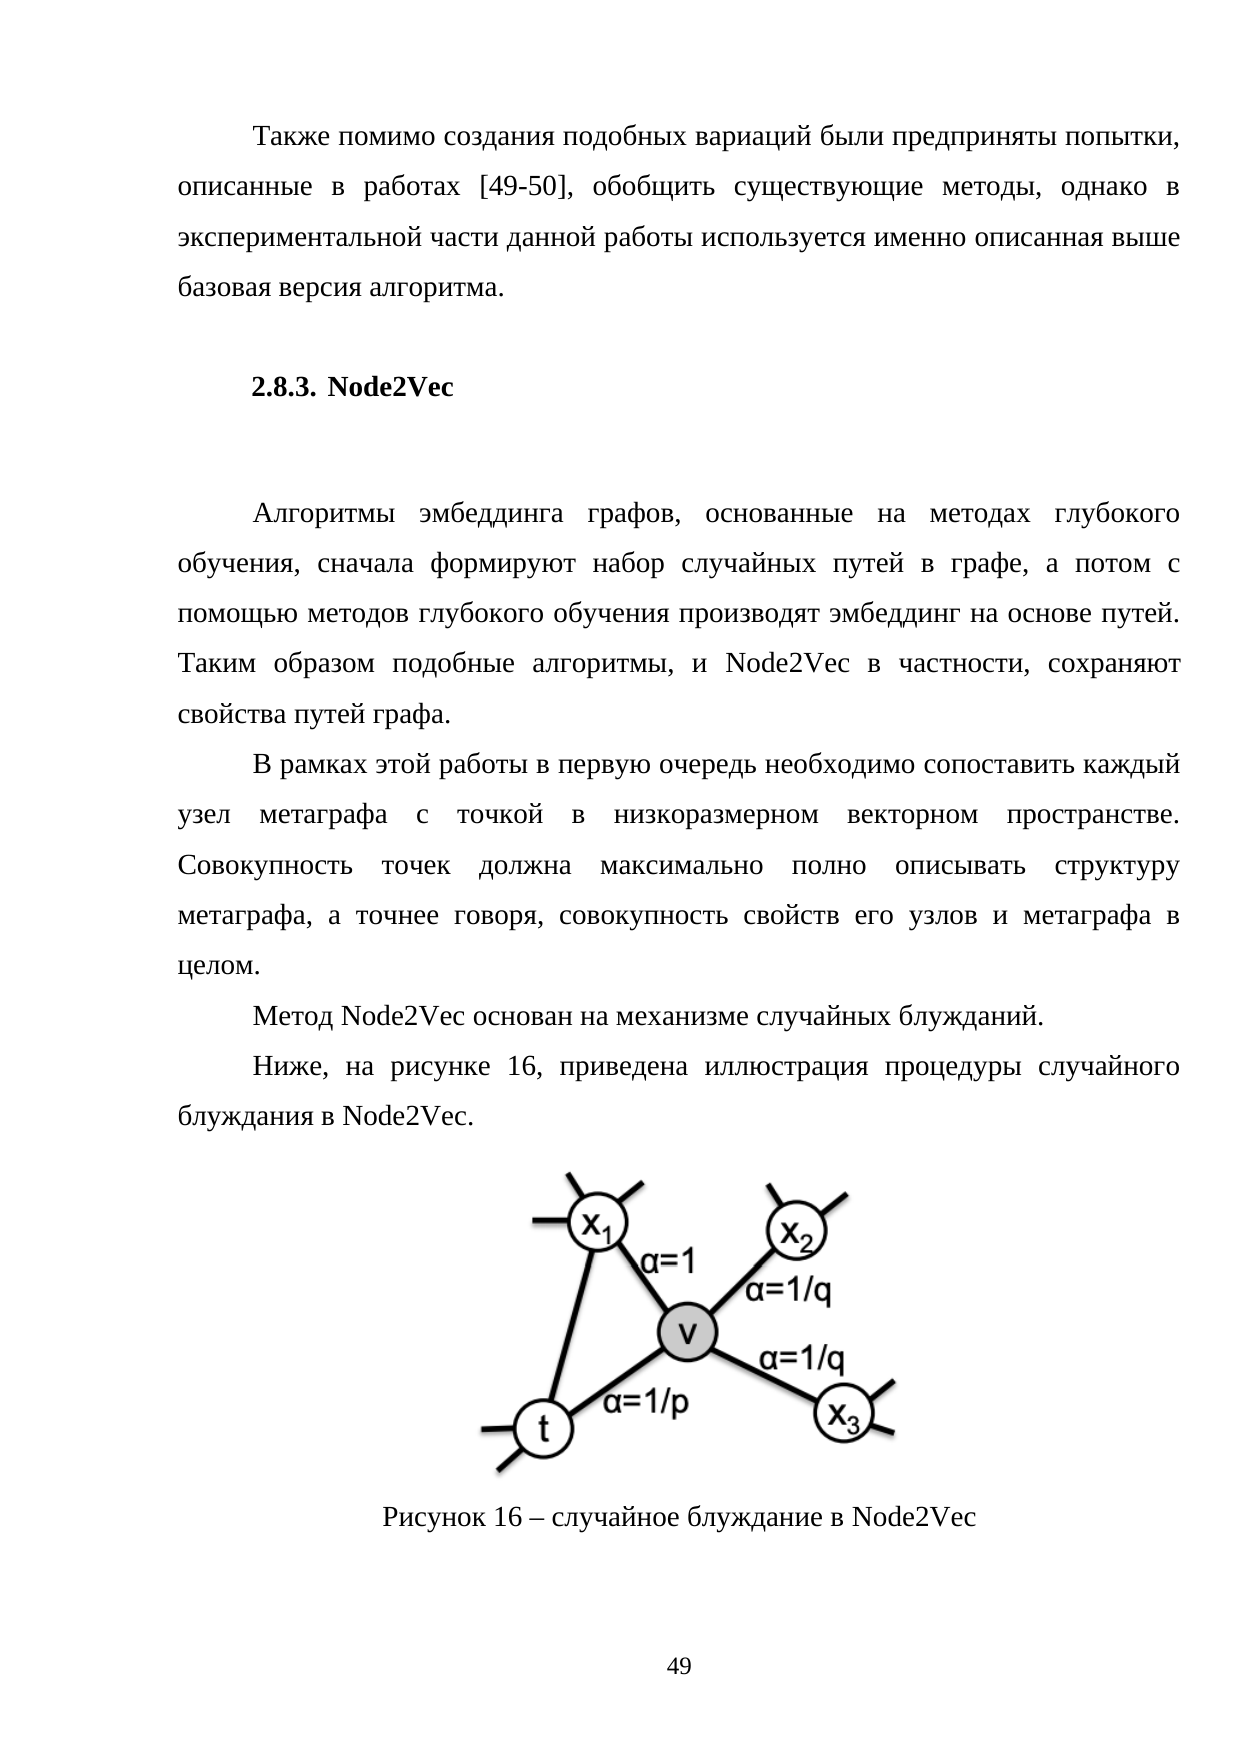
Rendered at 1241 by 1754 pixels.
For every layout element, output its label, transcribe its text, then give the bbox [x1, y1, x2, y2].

picture [446, 1148, 912, 1485]
text Алгоритмы эмбеддинга графов, основанные на методах глубокого обучения, сначала формируют набор случайных путей в графе, а потом с помощью методов глубокого обучения производят эмбеддинг на основе путей. Таким образом подобные алгоритмы, и Node2Vec в частности, сохраняют свойства путей графа. [177, 495, 1181, 729]
text Рисунок 16 – случайное блуждание в Node2Vec [177, 1499, 1181, 1532]
text Метод Node2Vec основан на механизме случайных блужданий. [177, 998, 1181, 1031]
text Также помимо создания подобных вариаций были предприняты попытки, описанные в работах [49-50], обобщить существующие методы, однако в экспериментальной части данной работы используется именно описанная выше базовая версия алгоритма. [177, 118, 1181, 303]
subtitle Node2Vec [177, 369, 1181, 403]
text В рамках этой работы в первую очередь необходимо сопоставить каждый узел метаграфа с точкой в низкоразмерном векторном пространстве. Совокупность точек должна максимально полно описывать структуру метаграфа, а точнее говоря, совокупность свойств его узлов и метаграфа в целом. [177, 746, 1181, 981]
text Ниже, на рисунке 16, приведена иллюстрация процедуры случайного блуждания в Node2Vec. [177, 1048, 1181, 1132]
